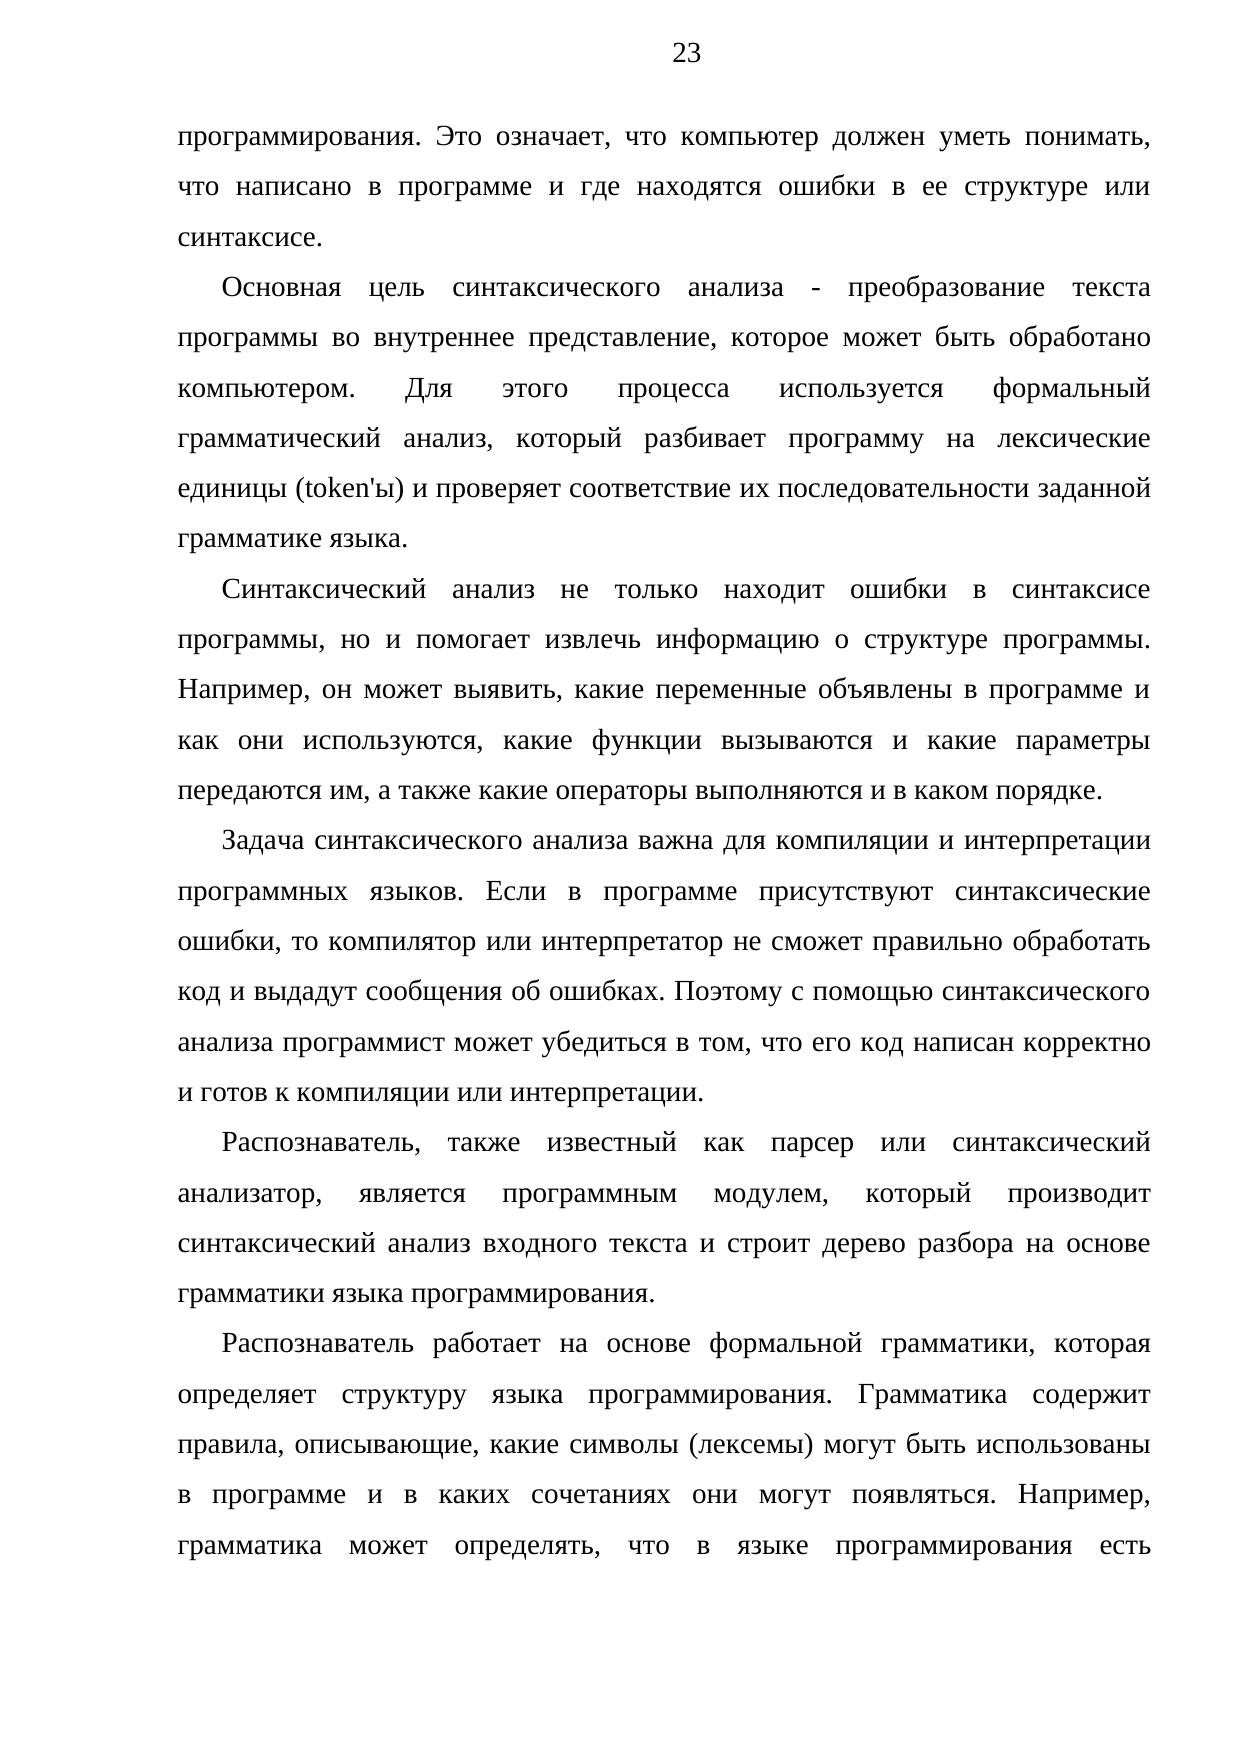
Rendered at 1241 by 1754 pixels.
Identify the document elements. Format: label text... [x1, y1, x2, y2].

text Основная цель синтаксического анализа - преобразование текста программы во внутреннее представление, которое может быть обработано компьютером. Для этого процесса используется формальный грамматический анализ, который разбивает программу на лексические единицы (token'ы) и проверяет соответствие их последовательности заданной грамматике языка. [177, 269, 1152, 554]
text Синтаксический анализ не только находит ошибки в синтаксисе программы, но и помогает извлечь информацию о структуре программы. Например, он может выявить, какие переменные объявлены в программе и как они используются, какие функции вызываются и какие параметры передаются им, а также какие операторы выполняются и в каком порядке. [177, 571, 1152, 806]
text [177, 118, 1152, 252]
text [177, 1326, 1152, 1560]
text Распознаватель, также известный как парсер или синтаксический анализатор, является программным модулем, который производит синтаксический анализ входного текста и строит дерево разбора на основе грамматики языка программирования. [177, 1124, 1152, 1309]
text Задача синтаксического анализа важна для компиляции и интерпретации программных языков. Если в программе присутствуют синтаксические ошибки, то компилятор или интерпретатор не сможет правильно обработать код и выдадут сообщения об ошибках. Поэтому с помощью синтаксического анализа программист может убедиться в том, что его код написан корректно и готов к компиляции или интерпретации. [177, 822, 1152, 1108]
